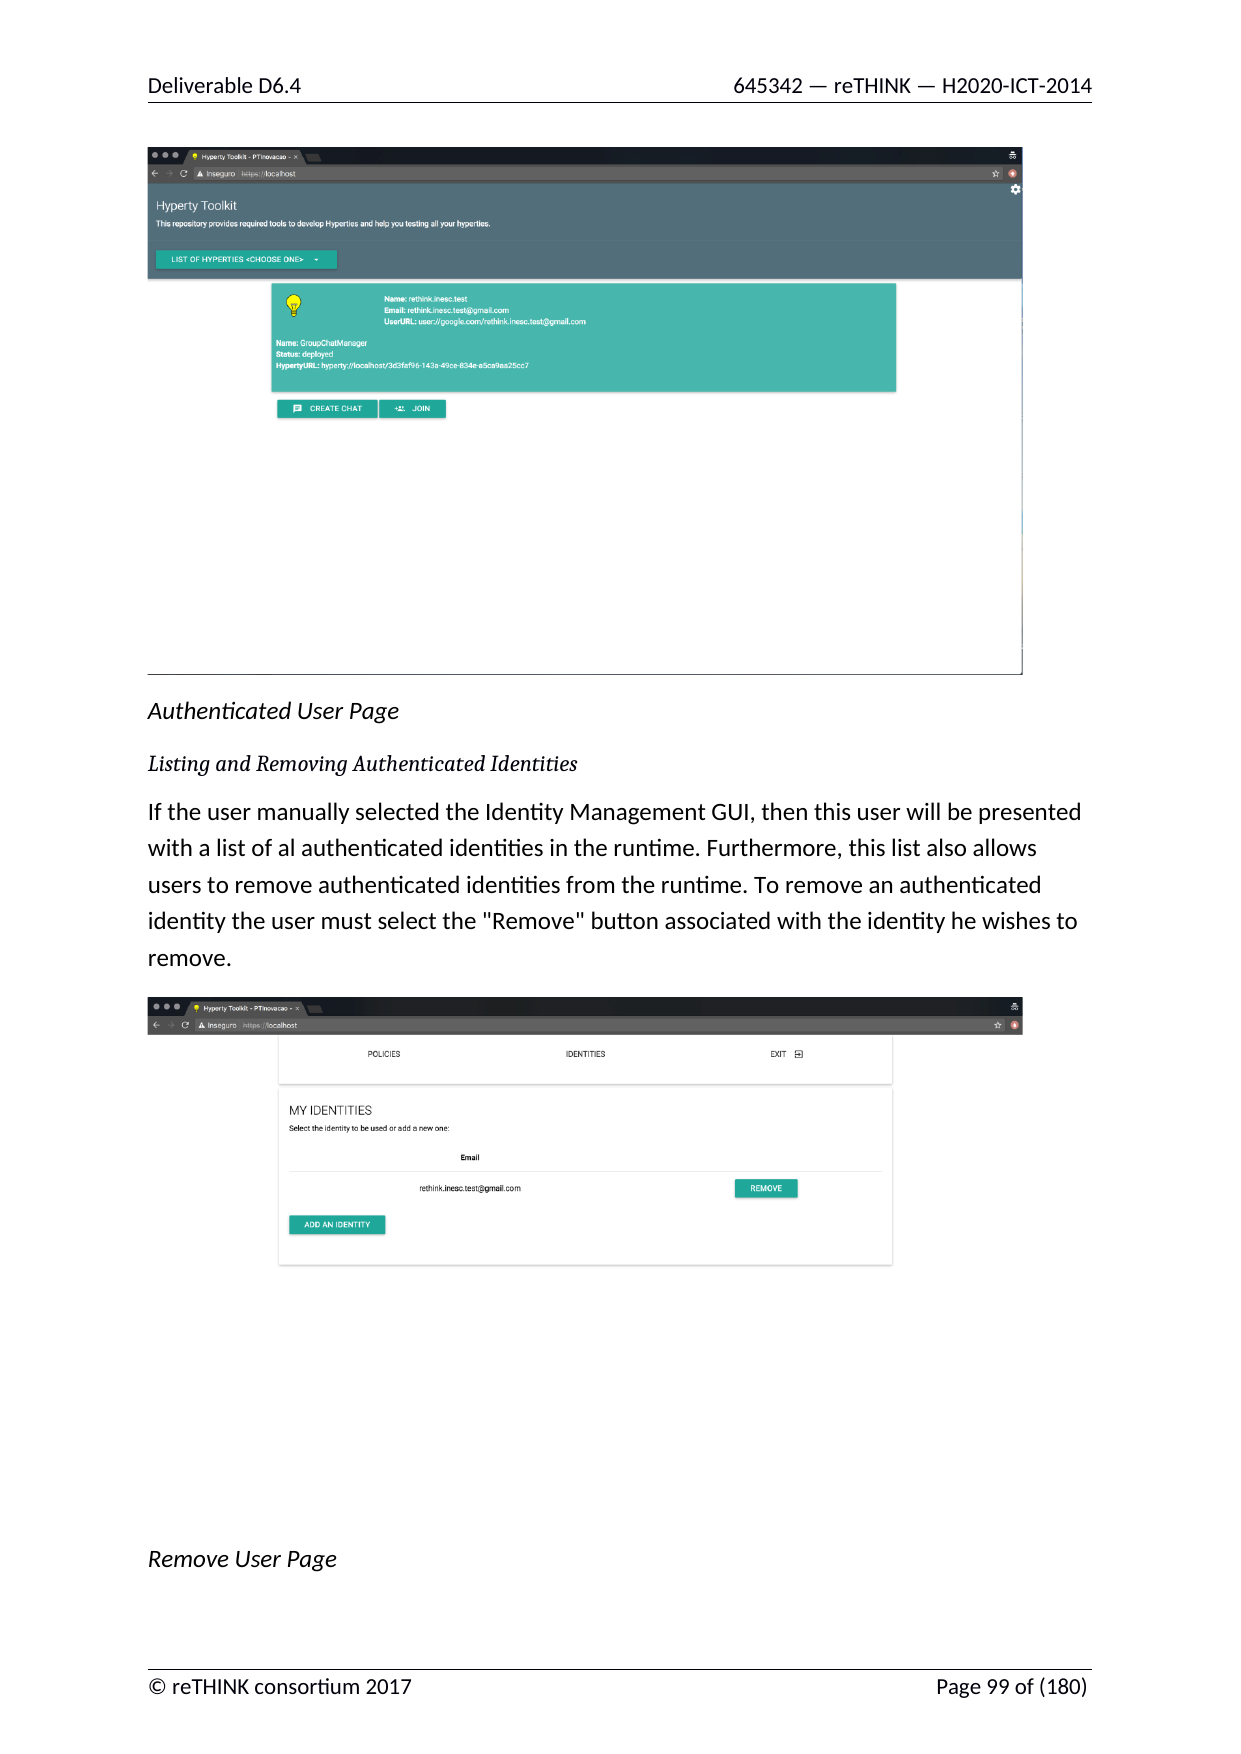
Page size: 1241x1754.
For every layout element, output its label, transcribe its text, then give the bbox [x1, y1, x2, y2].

picture [147, 147, 1023, 675]
picture [147, 997, 1023, 1523]
text Remove User Page [148, 1543, 1092, 1574]
text Authenticated User Page [148, 695, 1092, 726]
subtitle Listing and Removing Authenticated Identities [148, 751, 1092, 777]
text If the user manually selected the Identity Management GUI, then this user will be presented with a list of al authenticated identities in the runtime. Furthermore, this list also allows users to remove authenticated identities from the runtime. To remove an authenticated identity the user must select the "Remove" button associated with the identity he wishes to remove. [148, 796, 1092, 972]
